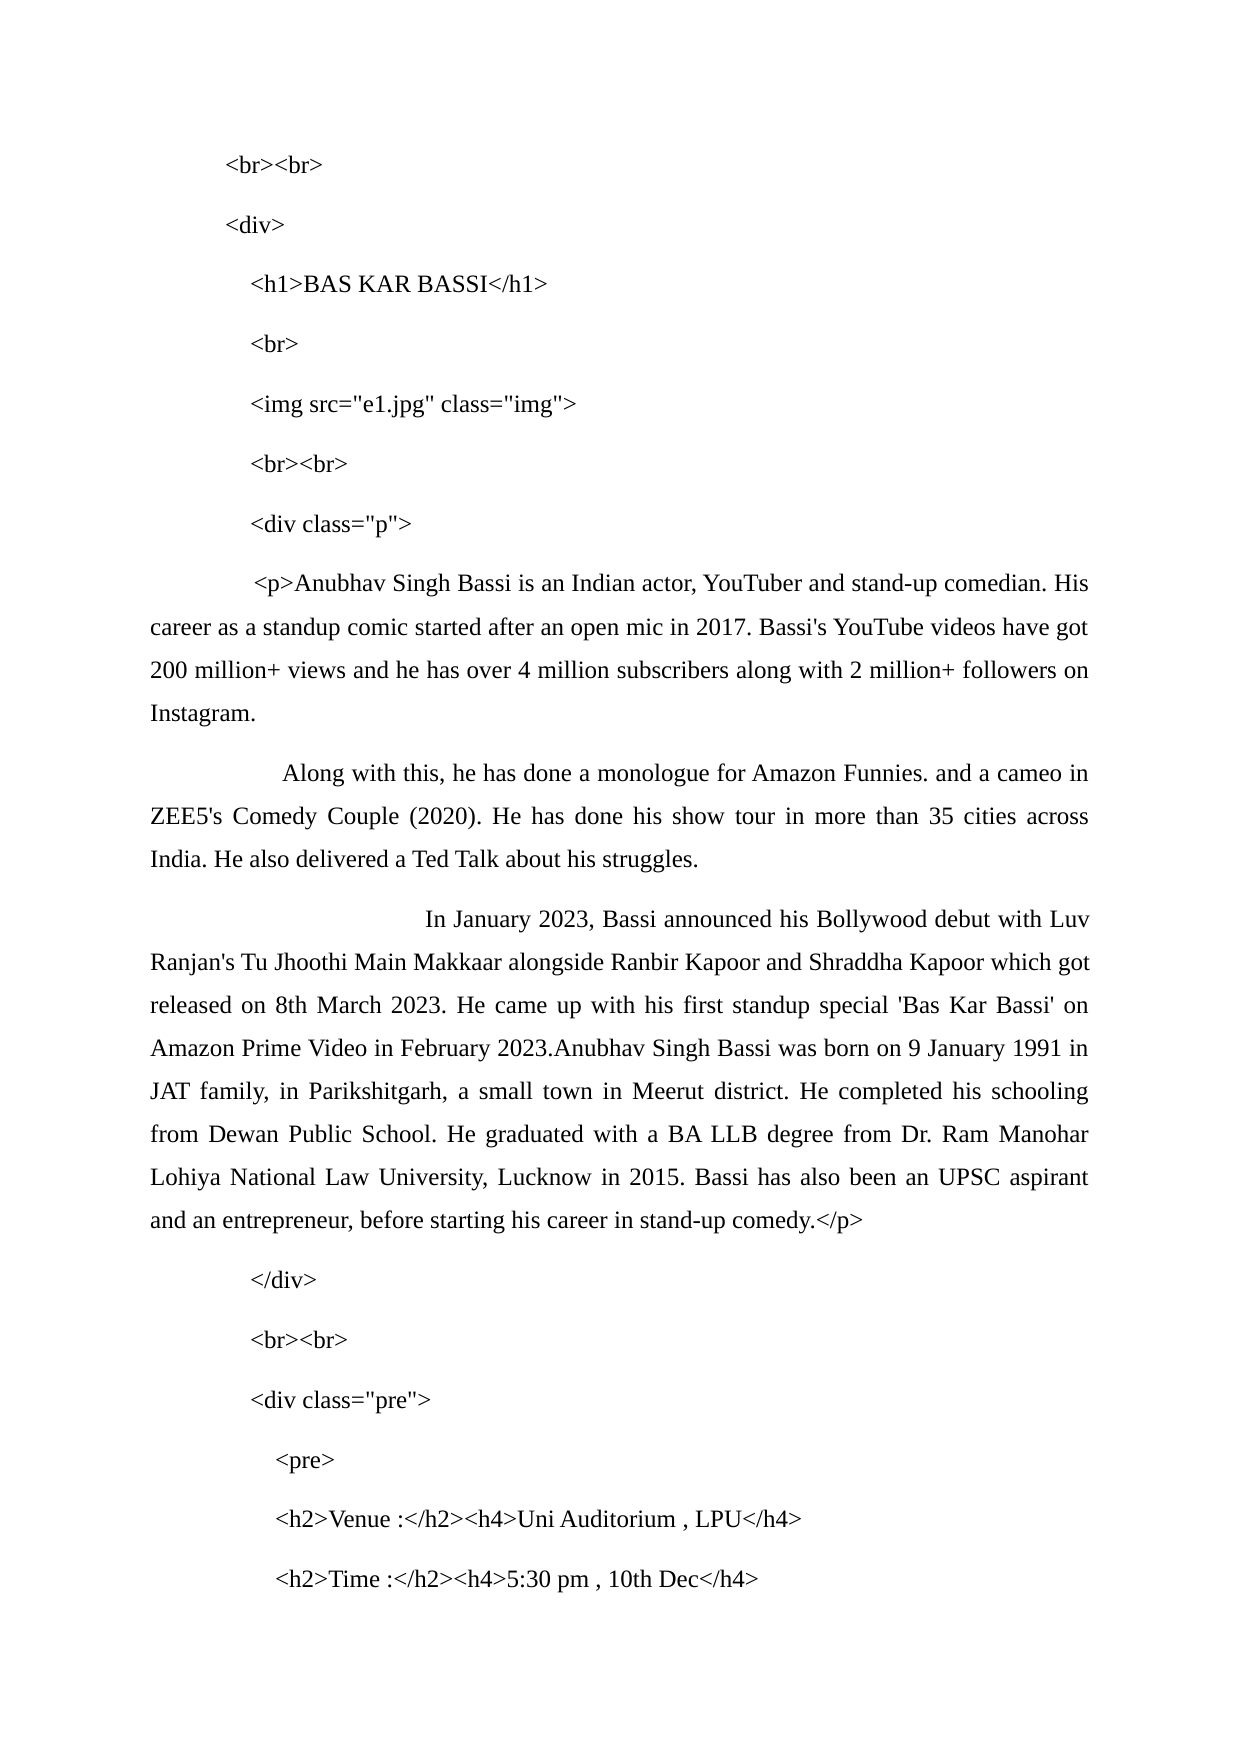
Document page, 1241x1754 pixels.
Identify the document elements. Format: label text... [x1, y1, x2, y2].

text <br><br> [150, 449, 1090, 478]
text </div> [150, 1265, 1090, 1294]
text <p>Anubhav Singh Bassi is an Indian actor, YouTuber and stand-up comedian. His career as a standup comic started after an open mic in 2017. Bassi's YouTube videos have got 200 million+ views and he has over 4 million subscribers along with 2 million+ followers on Instagram. [150, 568, 1090, 727]
text <h2>Venue :</h2><h4>Uni Auditorium , LPU</h4> [150, 1504, 1090, 1533]
text <div> [150, 210, 1090, 238]
text <div class="p"> [150, 509, 1090, 537]
text <br><br> [150, 1325, 1090, 1354]
text Along with this, he has done a monologue for Amazon Funnies. and a cameo in ZEE5's Comedy Couple (2020). He has done his show tour in more than 35 cities across India. He also delivered a Ted Talk about his struggles. [150, 758, 1090, 873]
text <pre> [150, 1445, 1090, 1473]
text <div class="pre"> [150, 1385, 1090, 1414]
text <h2>Time :</h2><h4>5:30 pm , 10th Dec</h4> [150, 1564, 1090, 1593]
text <br> [150, 329, 1090, 358]
text <br><br> [150, 150, 1090, 179]
text In January 2023, Bassi announced his Bollywood debut with Luv Ranjan's Tu Jhoothi Main Makkaar alongside Ranbir Kapoor and Shraddha Kapoor which got released on 8th March 2023. He came up with his first standup special 'Bas Kar Bassi' on Amazon Prime Video in February 2023.Anubhav Singh Bassi was born on 9 January 1991 in JAT family, in Parikshitgarh, a small town in Meerut district. He completed his schooling from Dewan Public School. He graduated with a BA LLB degree from Dr. Ram Manohar Lohiya National Law University, Lucknow in 2015. Bassi has also been an UPSC aspirant and an entrepreneur, before starting his career in stand-up comedy.</p> [150, 904, 1090, 1234]
text <h1>BAS KAR BASSI</h1> [150, 269, 1090, 298]
text <img src="e1.jpg" class="img"> [150, 389, 1090, 418]
